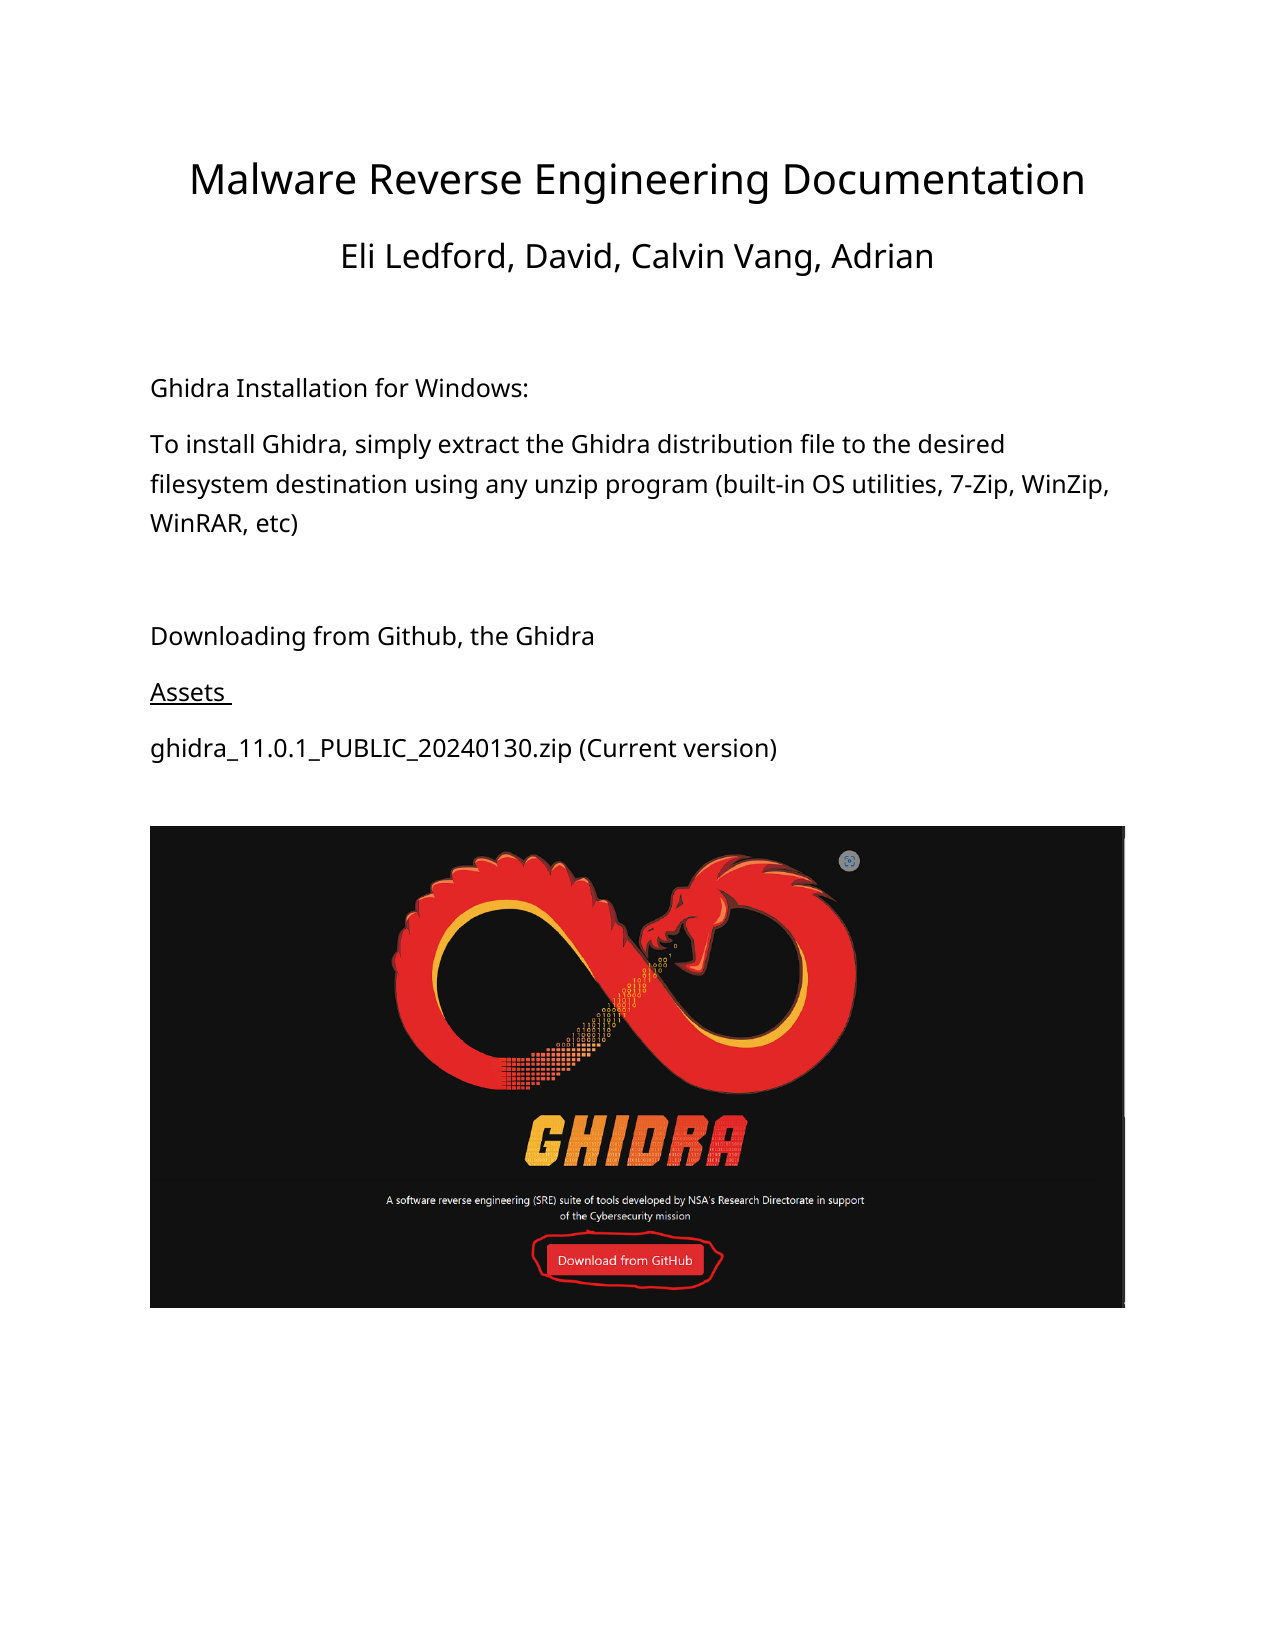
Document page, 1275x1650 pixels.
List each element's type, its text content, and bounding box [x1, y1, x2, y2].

text Eli Ledford, David, Calvin Vang, Adrian [150, 232, 1125, 278]
text Downloading from Github, the Ghidra [150, 618, 1125, 652]
text Malware Reverse Engineering Documentation [150, 150, 1125, 207]
picture [150, 826, 1125, 1308]
text Assets [150, 674, 1125, 709]
text Ghidra Installation for Windows: [150, 371, 1125, 405]
text To install Ghidra, simply extract the Ghidra distribution file to the desired filesystem destination using any unzip program (built-in OS utilities, 7-Zip, WinZip, WinRAR, etc) [150, 427, 1125, 540]
text ghidra_11.0.1_PUBLIC_20240130.zip (Current version) [150, 731, 1125, 765]
